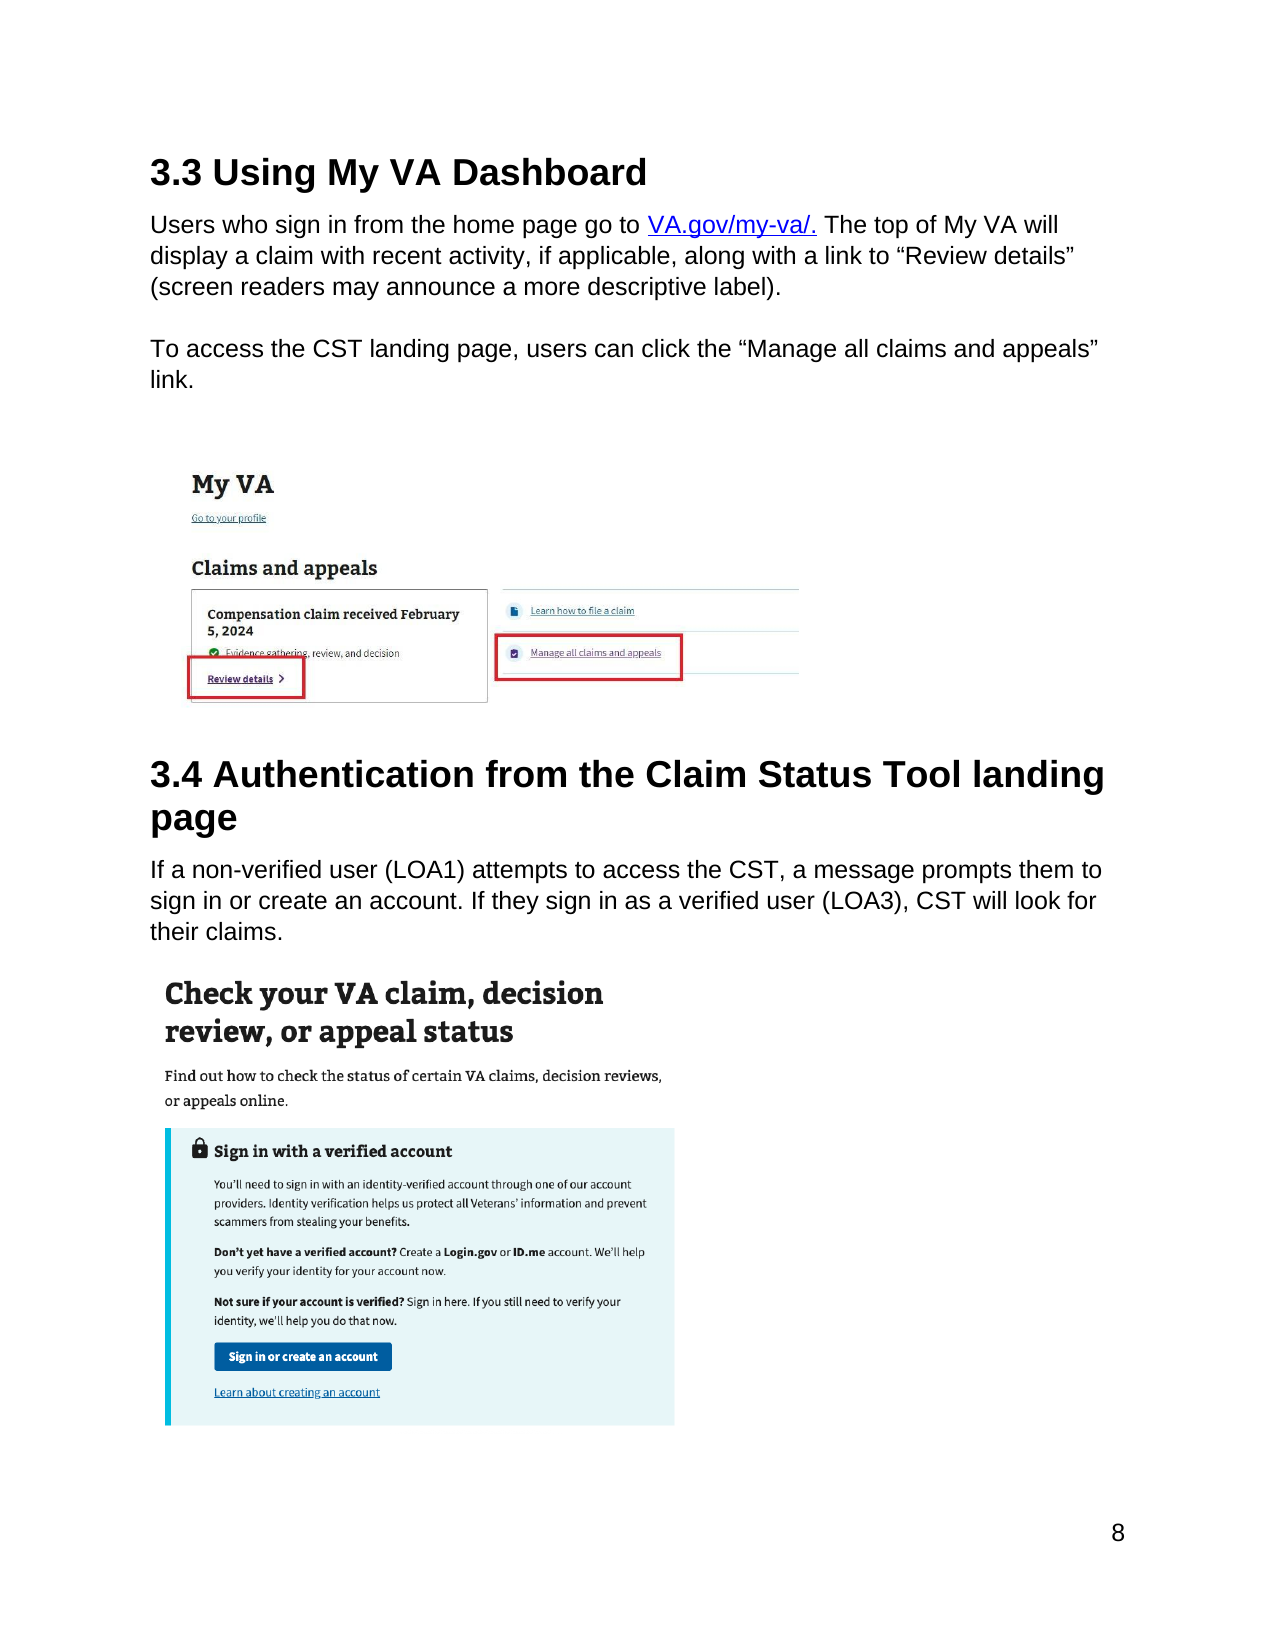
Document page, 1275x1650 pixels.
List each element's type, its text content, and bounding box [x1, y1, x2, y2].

text If a non-verified user (LOA1) attempts to access the CST, a message prompts them to sign in or create an account. If they sign in as a verified user (LOA3), CST will look for their claims. [150, 855, 1125, 946]
picture [150, 964, 693, 1434]
text Users who sign in from the home page go to VA.gov/my-va/. The top of My VA will display a claim with recent activity, if applicable, along with a link to “Review details” (screen readers may announce a more descriptive label). To access the CST landing page, users can click the “Manage all claims and appeals” link. [150, 210, 1125, 394]
picture [150, 460, 823, 733]
subtitle 3.4 Authentication from the Claim Status Tool landing page [150, 752, 1125, 838]
subtitle 3.3 Using My VA Dashboard [150, 150, 1125, 193]
